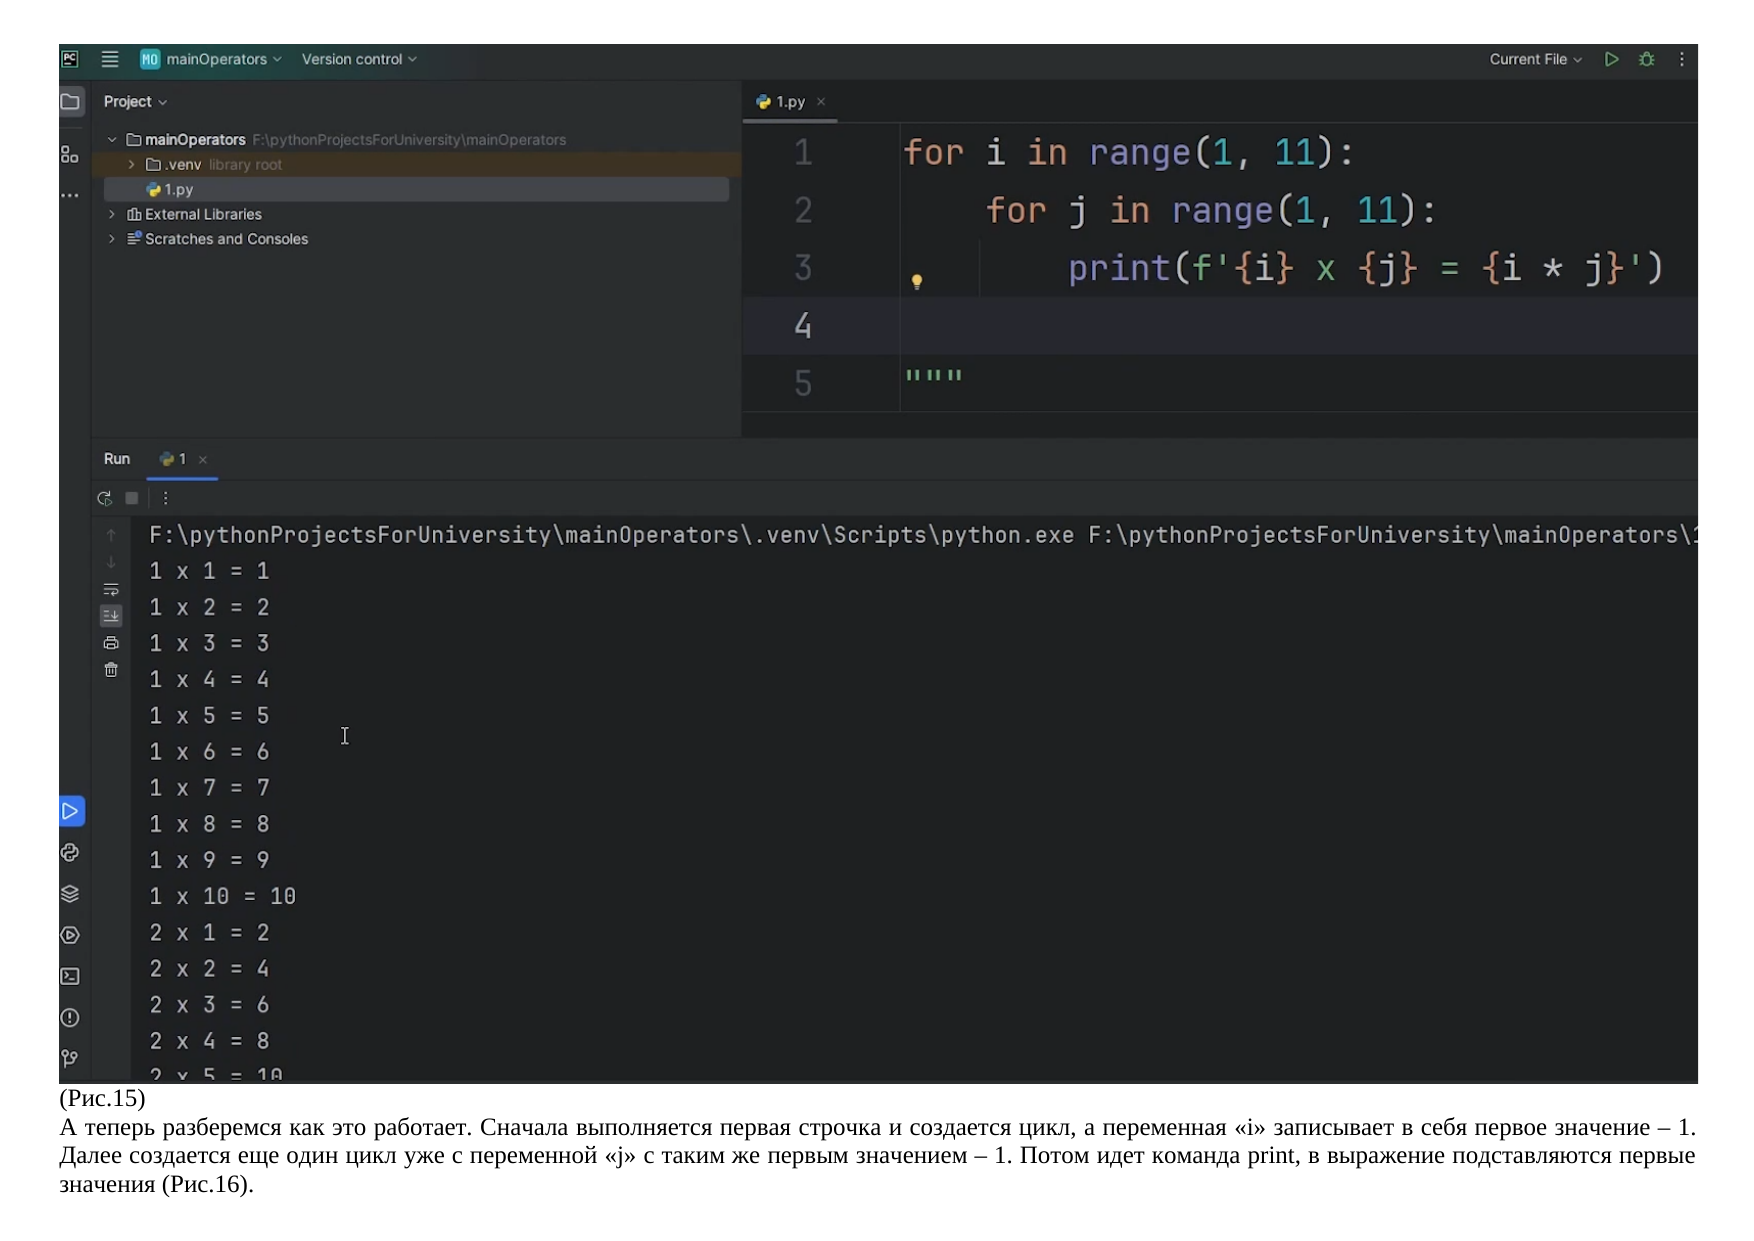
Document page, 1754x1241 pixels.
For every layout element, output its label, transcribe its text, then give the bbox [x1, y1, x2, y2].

picture [59, 44, 1699, 1084]
text (Рис.15) [59, 1084, 1698, 1112]
text А теперь разберемся как это работает. Сначала выполняется первая строчка и создается цикл, а переменная «i» записывает в себя первое значение – 1. Далее создается еще один цикл уже с переменной «j» с таким же первым значением – 1. Потом идет команда print, в выражение подставляются первые значения (Рис.16). [59, 1112, 1698, 1198]
